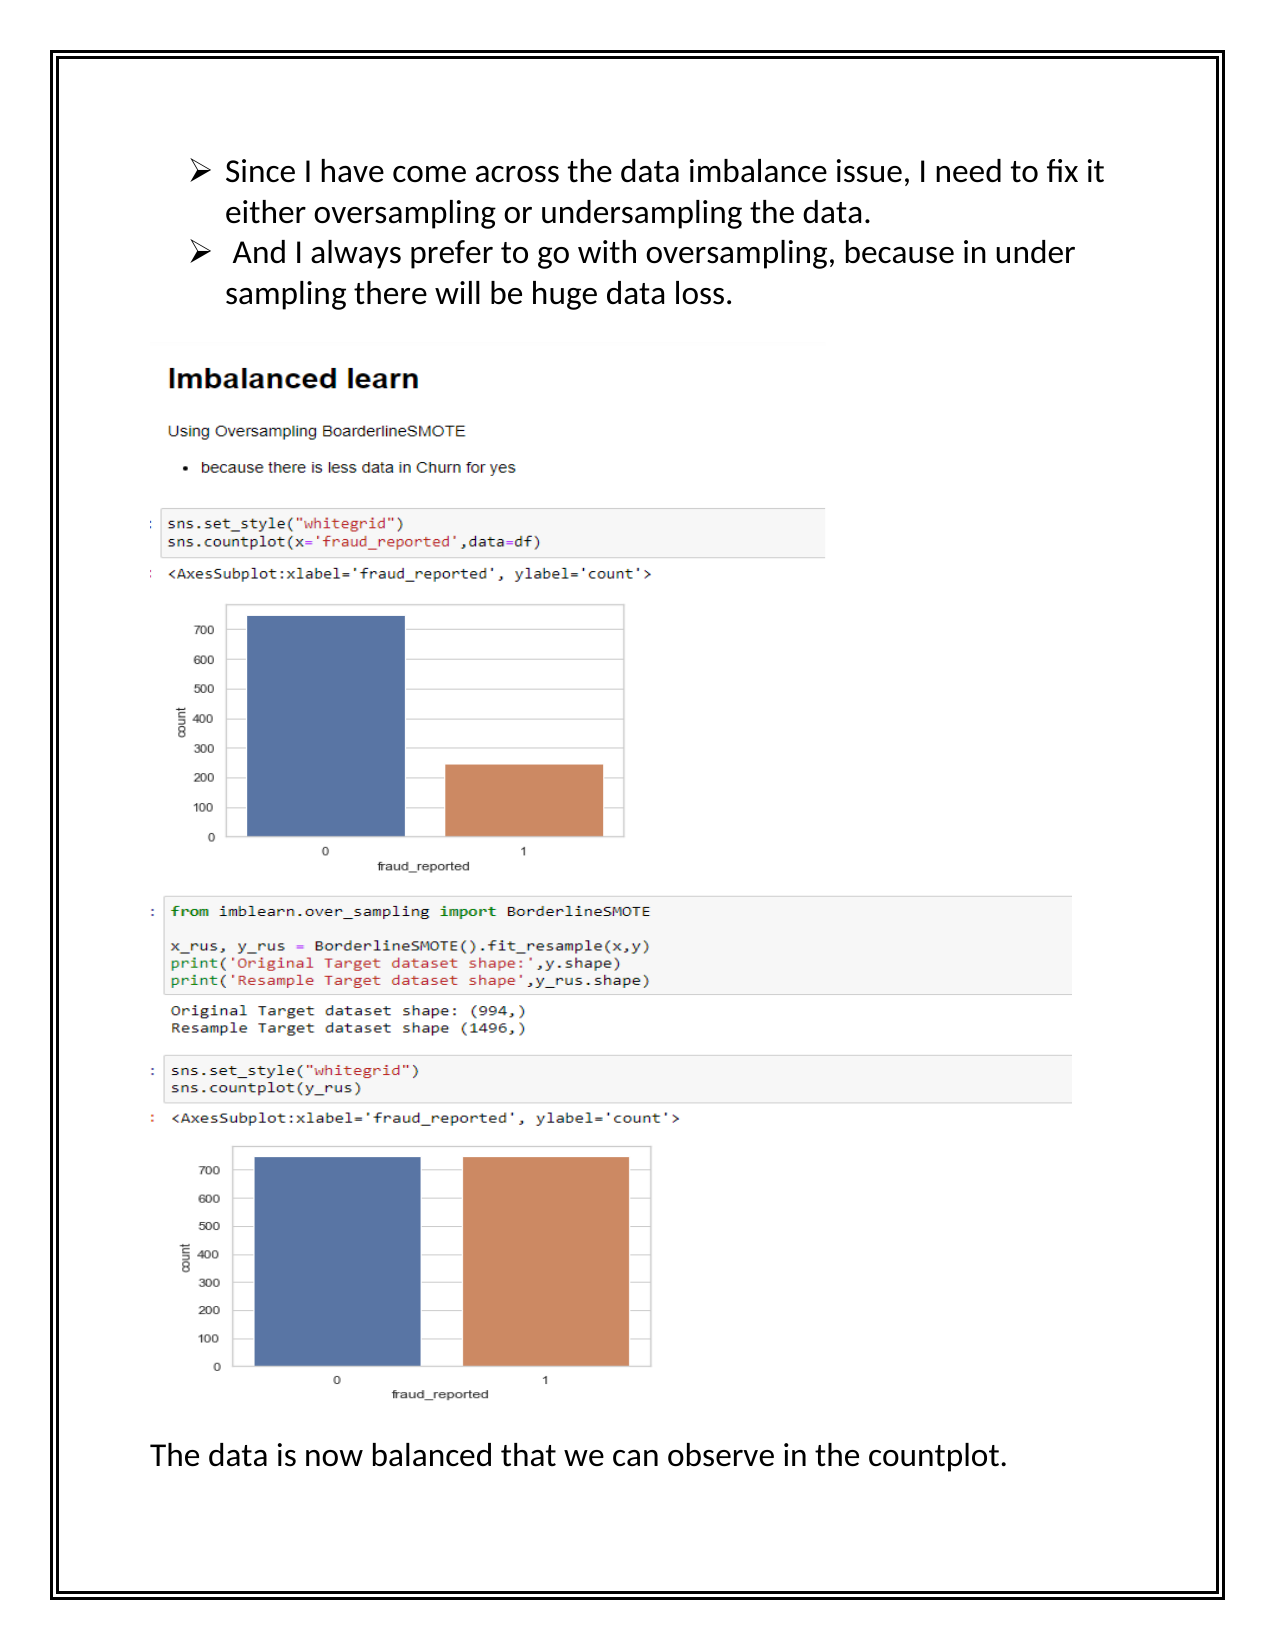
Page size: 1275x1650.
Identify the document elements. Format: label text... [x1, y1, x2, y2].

text The data is now balanced that we can observe in the countplot. [150, 1434, 1125, 1474]
picture [150, 342, 1072, 1405]
list Since I have come across the data imbalance issue, I need to fix it either oversampling or undersampling the data. [187, 150, 1125, 231]
list And I always prefer to go with oversampling, because in under sampling there will be huge data loss. [187, 231, 1125, 313]
